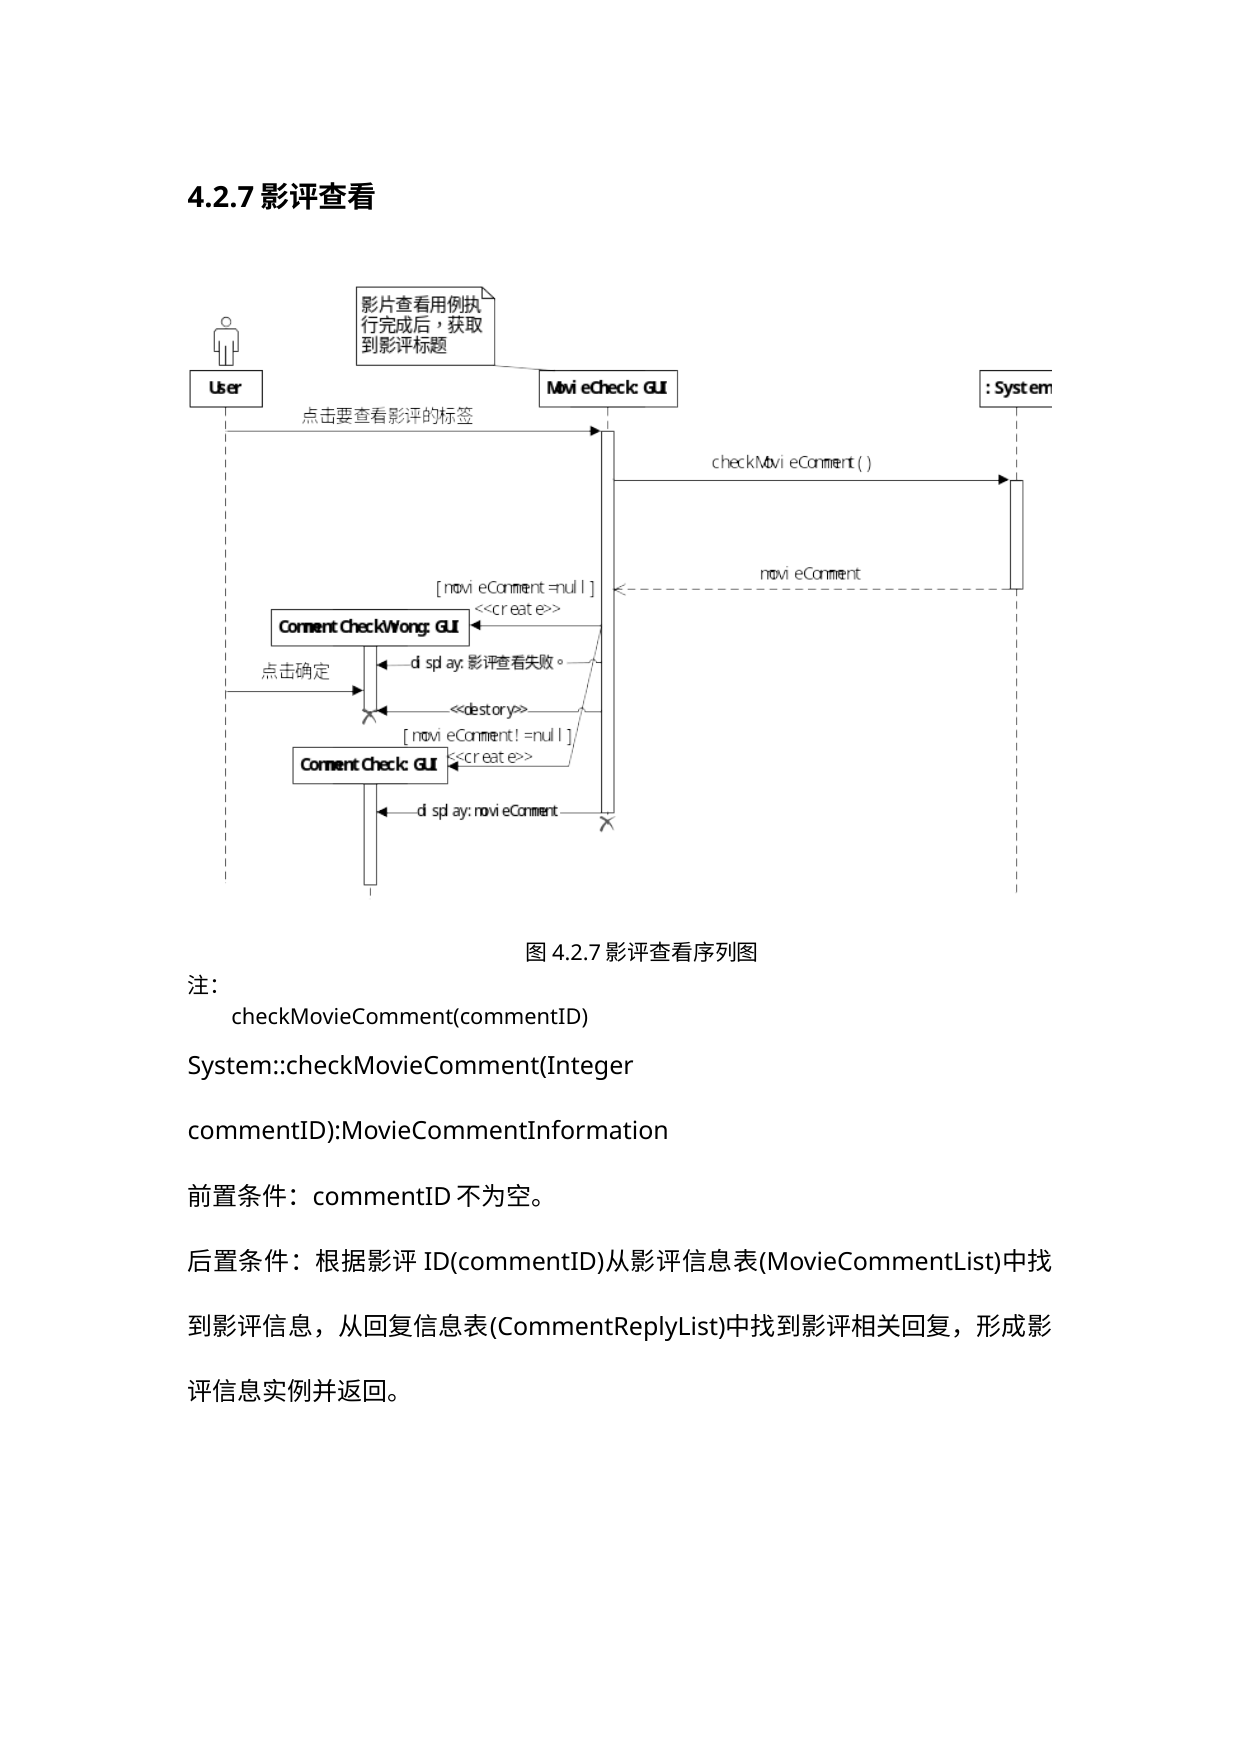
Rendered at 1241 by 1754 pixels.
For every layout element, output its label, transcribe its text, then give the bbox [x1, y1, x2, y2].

text 前置条件：commentID不为空。 [187, 1162, 1053, 1227]
text checkMovieComment(commentID) [187, 1000, 1053, 1032]
text 图4.2.7影评查看序列图 [187, 935, 1053, 967]
text System::checkMovieComment(Integer commentID):MovieCommentInformation [187, 1032, 1053, 1162]
text 注： [187, 967, 1053, 1000]
text 后置条件：根据影评ID(commentID)从影评信息表(MovieCommentList)中找到影评信息，从回复信息表(CommentReplyList)中找到影评相关回复，形成影评信息实例并返回。 [187, 1227, 1053, 1422]
subtitle 4.2.7影评查看 [187, 162, 1053, 227]
